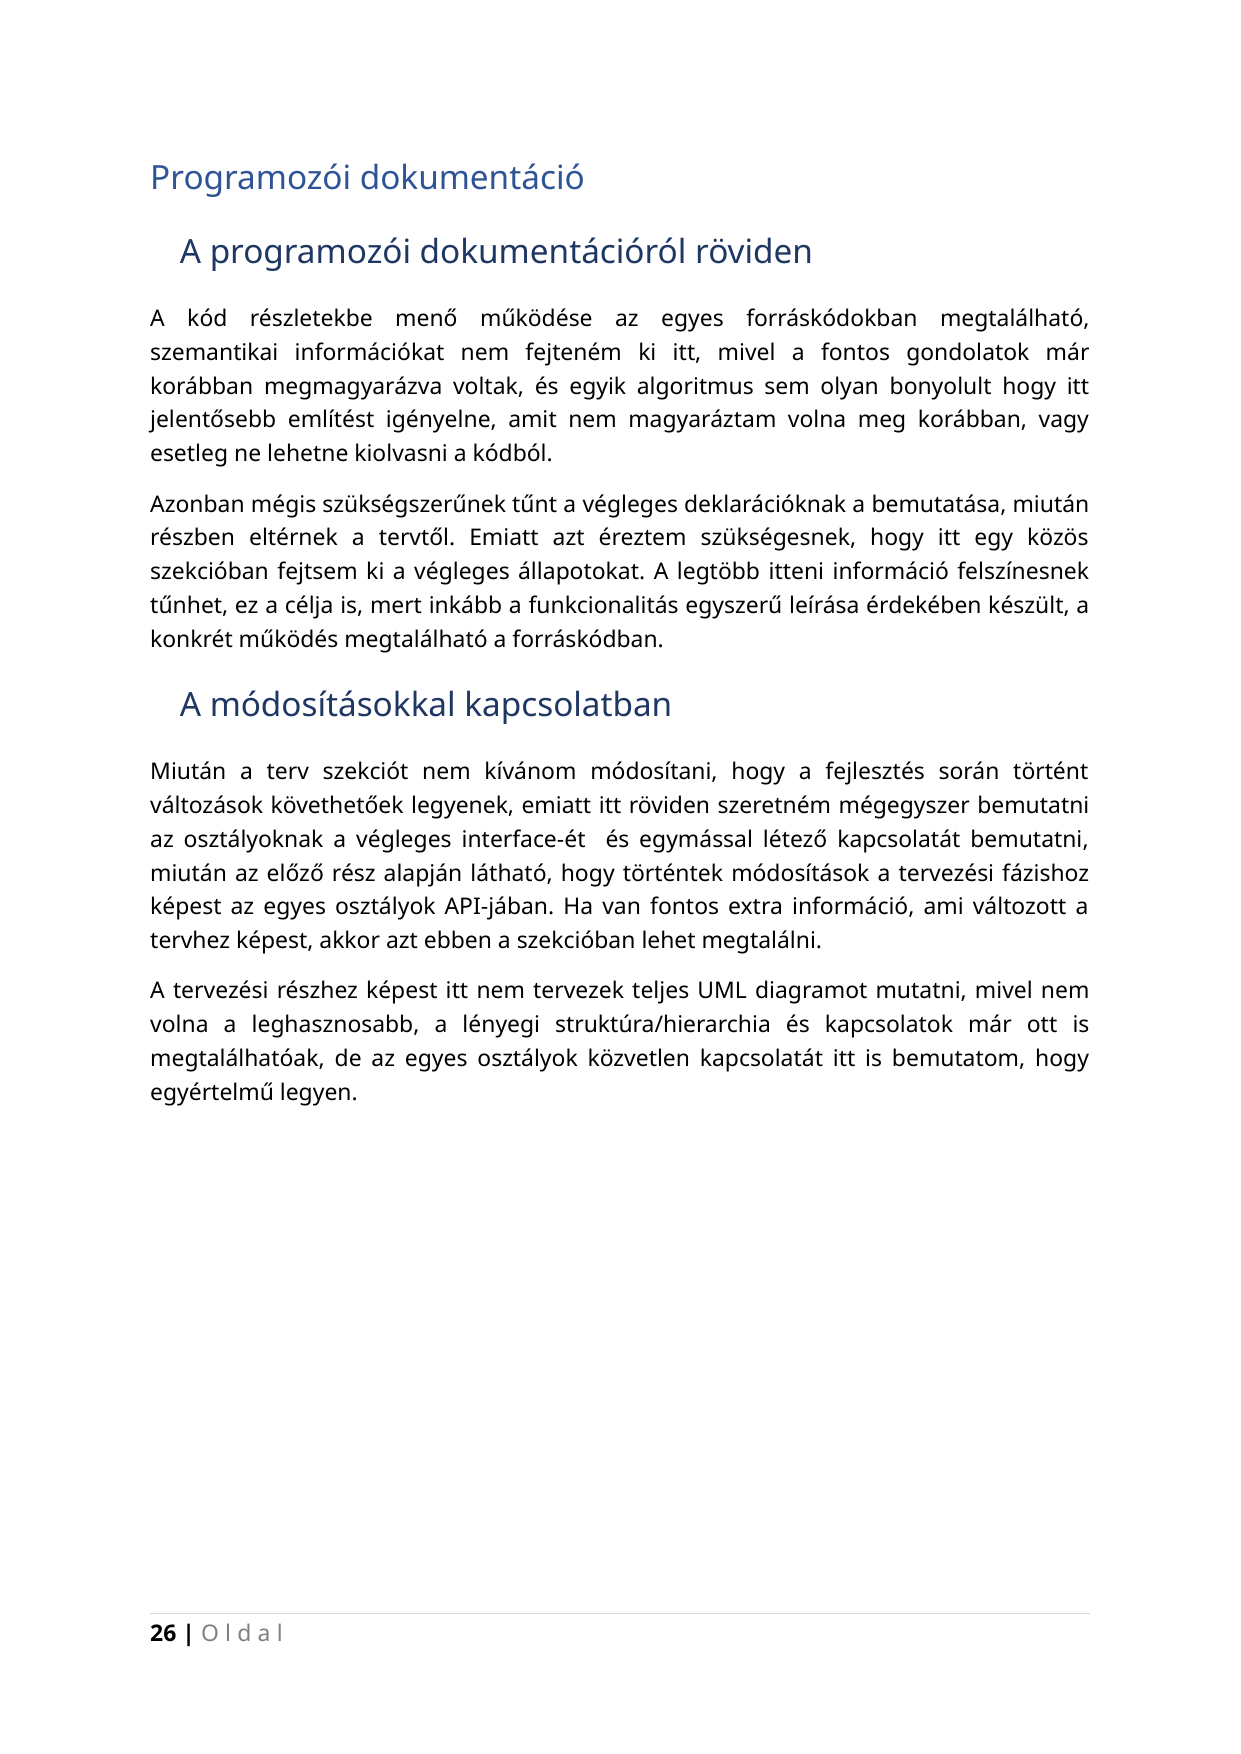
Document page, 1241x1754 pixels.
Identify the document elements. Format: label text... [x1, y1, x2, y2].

subtitle A programozói dokumentációról röviden [179, 228, 1090, 273]
text Azonban mégis szükségszerűnek tűnt a végleges deklarációknak a bemutatása, miután részben eltérnek a tervtől. Emiatt azt éreztem szükségesnek, hogy itt egy közös szekcióban fejtsem ki a végleges állapotokat. A legtöbb itteni információ felszínesnek tűnhet, ez a célja is, mert inkább a funkcionalitás egyszerű leírása érdekében készült, a konkrét működés megtalálható a forráskódban. [150, 487, 1090, 654]
text A kód részletekbe menő működése az egyes forráskódokban megtalálható, szemantikai információkat nem fejteném ki itt, mivel a fontos gondolatok már korábban megmagyarázva voltak, és egyik algoritmus sem olyan bonyolult hogy itt jelentősebb említést igényelne, amit nem magyaráztam volna meg korábban, vagy esetleg ne lehetne kiolvasni a kódból. [150, 302, 1090, 468]
text Miután a terv szekciót nem kívánom módosítani, hogy a fejlesztés során történt változások követhetőek legyenek, emiatt itt röviden szeretném mégegyszer bemutatni az osztályoknak a végleges interface-ét és egymással létező kapcsolatát bemutatni, miután az előző rész alapján látható, hogy történtek módosítások a tervezési fázishoz képest az egyes osztályok API-jában. Ha van fontos extra információ, ami változott a tervhez képest, akkor azt ebben a szekcióban lehet megtalálni. [150, 755, 1090, 955]
text A tervezési részhez képest itt nem tervezek teljes UML diagramot mutatni, mivel nem volna a leghasznosabb, a lényegi struktúra/hierarchia és kapcsolatok már ott is megtalálhatóak, de az egyes osztályok közvetlen kapcsolatát itt is bemutatom, hogy egyértelmű legyen. [150, 974, 1090, 1107]
subtitle Programozói dokumentáció [150, 154, 1090, 199]
subtitle A módosításokkal kapcsolatban [179, 681, 1090, 727]
